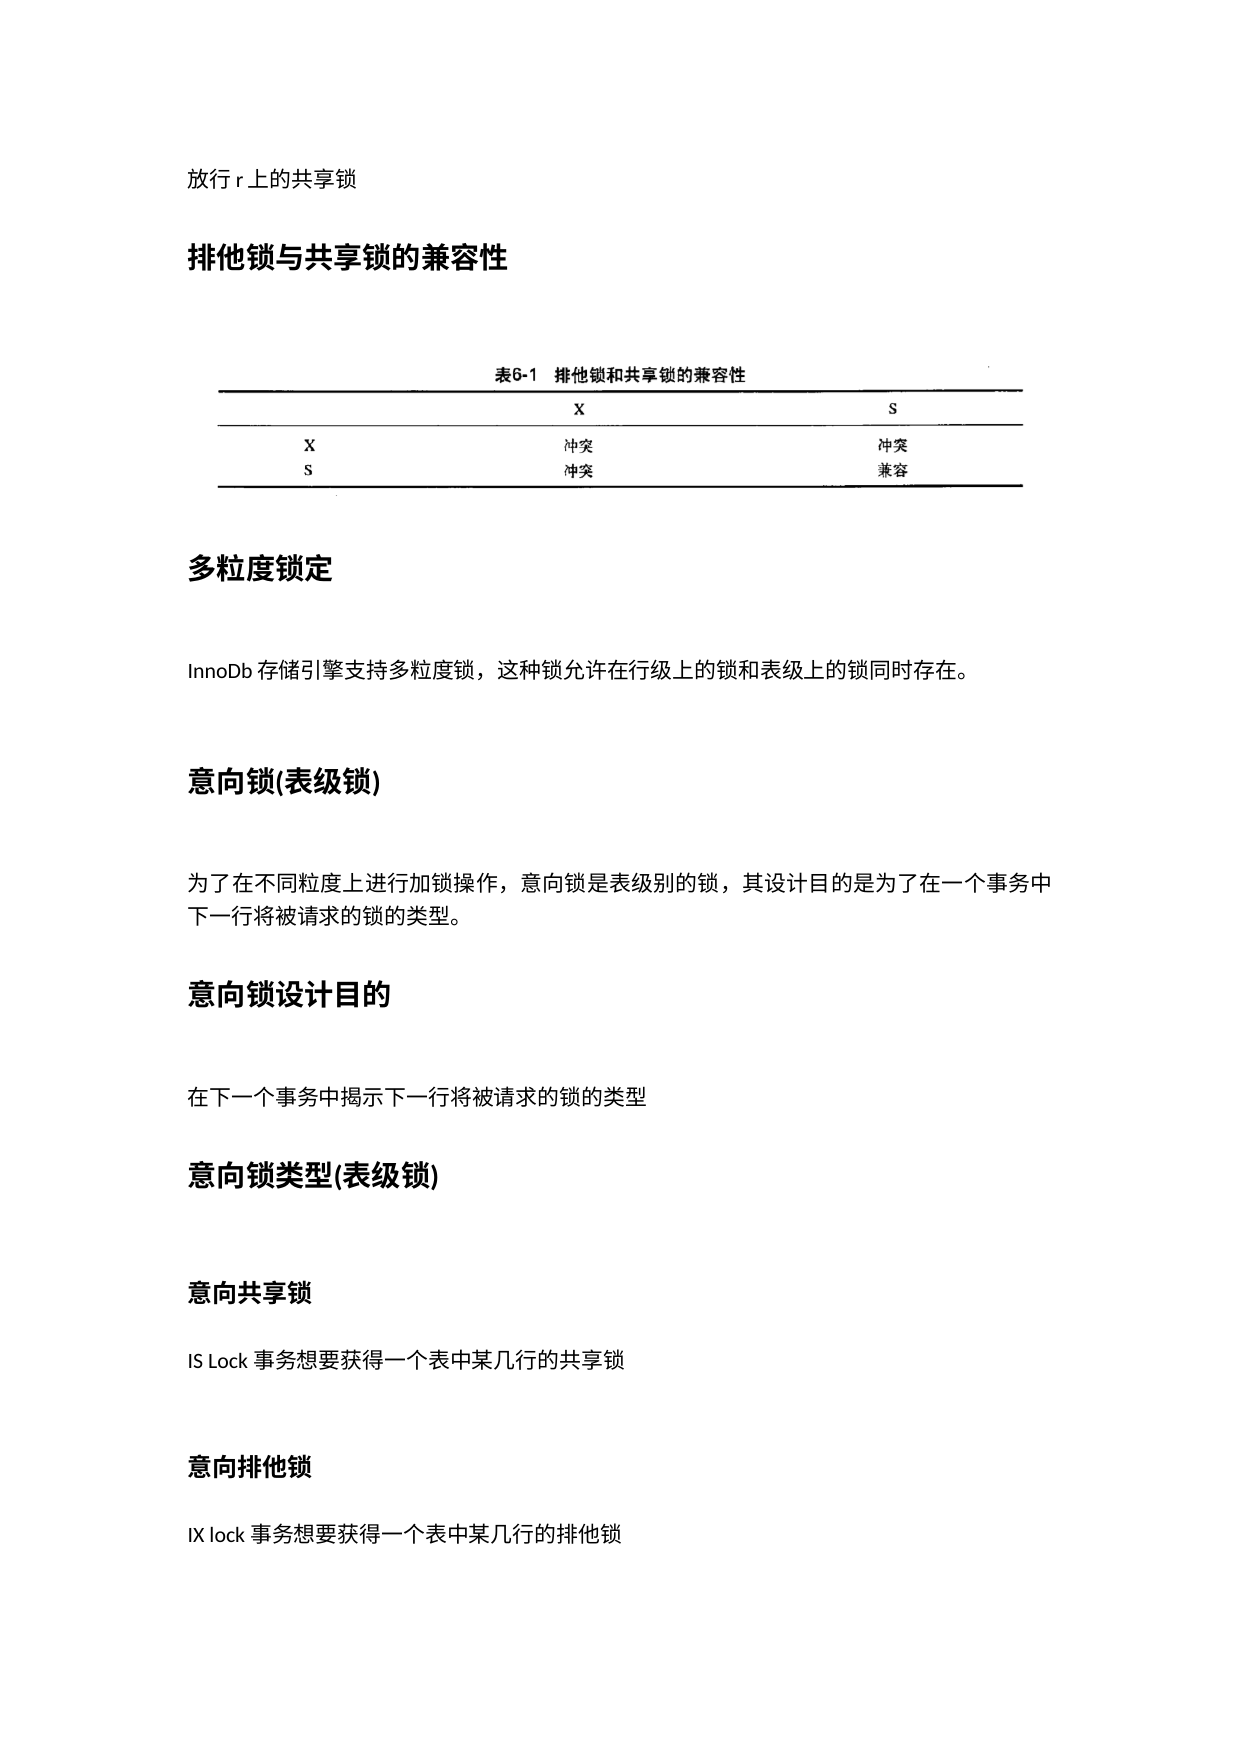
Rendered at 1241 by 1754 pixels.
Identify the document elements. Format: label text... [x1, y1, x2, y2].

subtitle 意向锁类型(表级锁) [187, 1141, 1053, 1206]
subtitle 排他锁与共享锁的兼容性 [187, 224, 1053, 289]
subtitle 意向共享锁 [187, 1259, 1053, 1324]
text 为了在不同粒度上进行加锁操作，意向锁是表级别的锁，其设计目的是为了在一个事务中下一行将被请求的锁的类型。 [187, 866, 1053, 931]
subtitle 意向锁设计目的 [187, 960, 1053, 1025]
text 在下一个事务中揭示下一行将被请求的锁的类型 [187, 1079, 1053, 1112]
subtitle 意向排他锁 [187, 1433, 1053, 1498]
subtitle 多粒度锁定 [187, 534, 1053, 599]
text InnoDb存储引擎支持多粒度锁，这种锁允许在行级上的锁和表级上的锁同时存在。 [187, 653, 1053, 686]
text IS Lock 事务想要获得一个表中某几行的共享锁 [187, 1343, 1053, 1376]
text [187, 162, 1053, 194]
text IX lock 事务想要获得一个表中某几行的排他锁 [187, 1517, 1053, 1549]
picture [187, 342, 1053, 505]
subtitle 意向锁(表级锁) [187, 747, 1053, 812]
